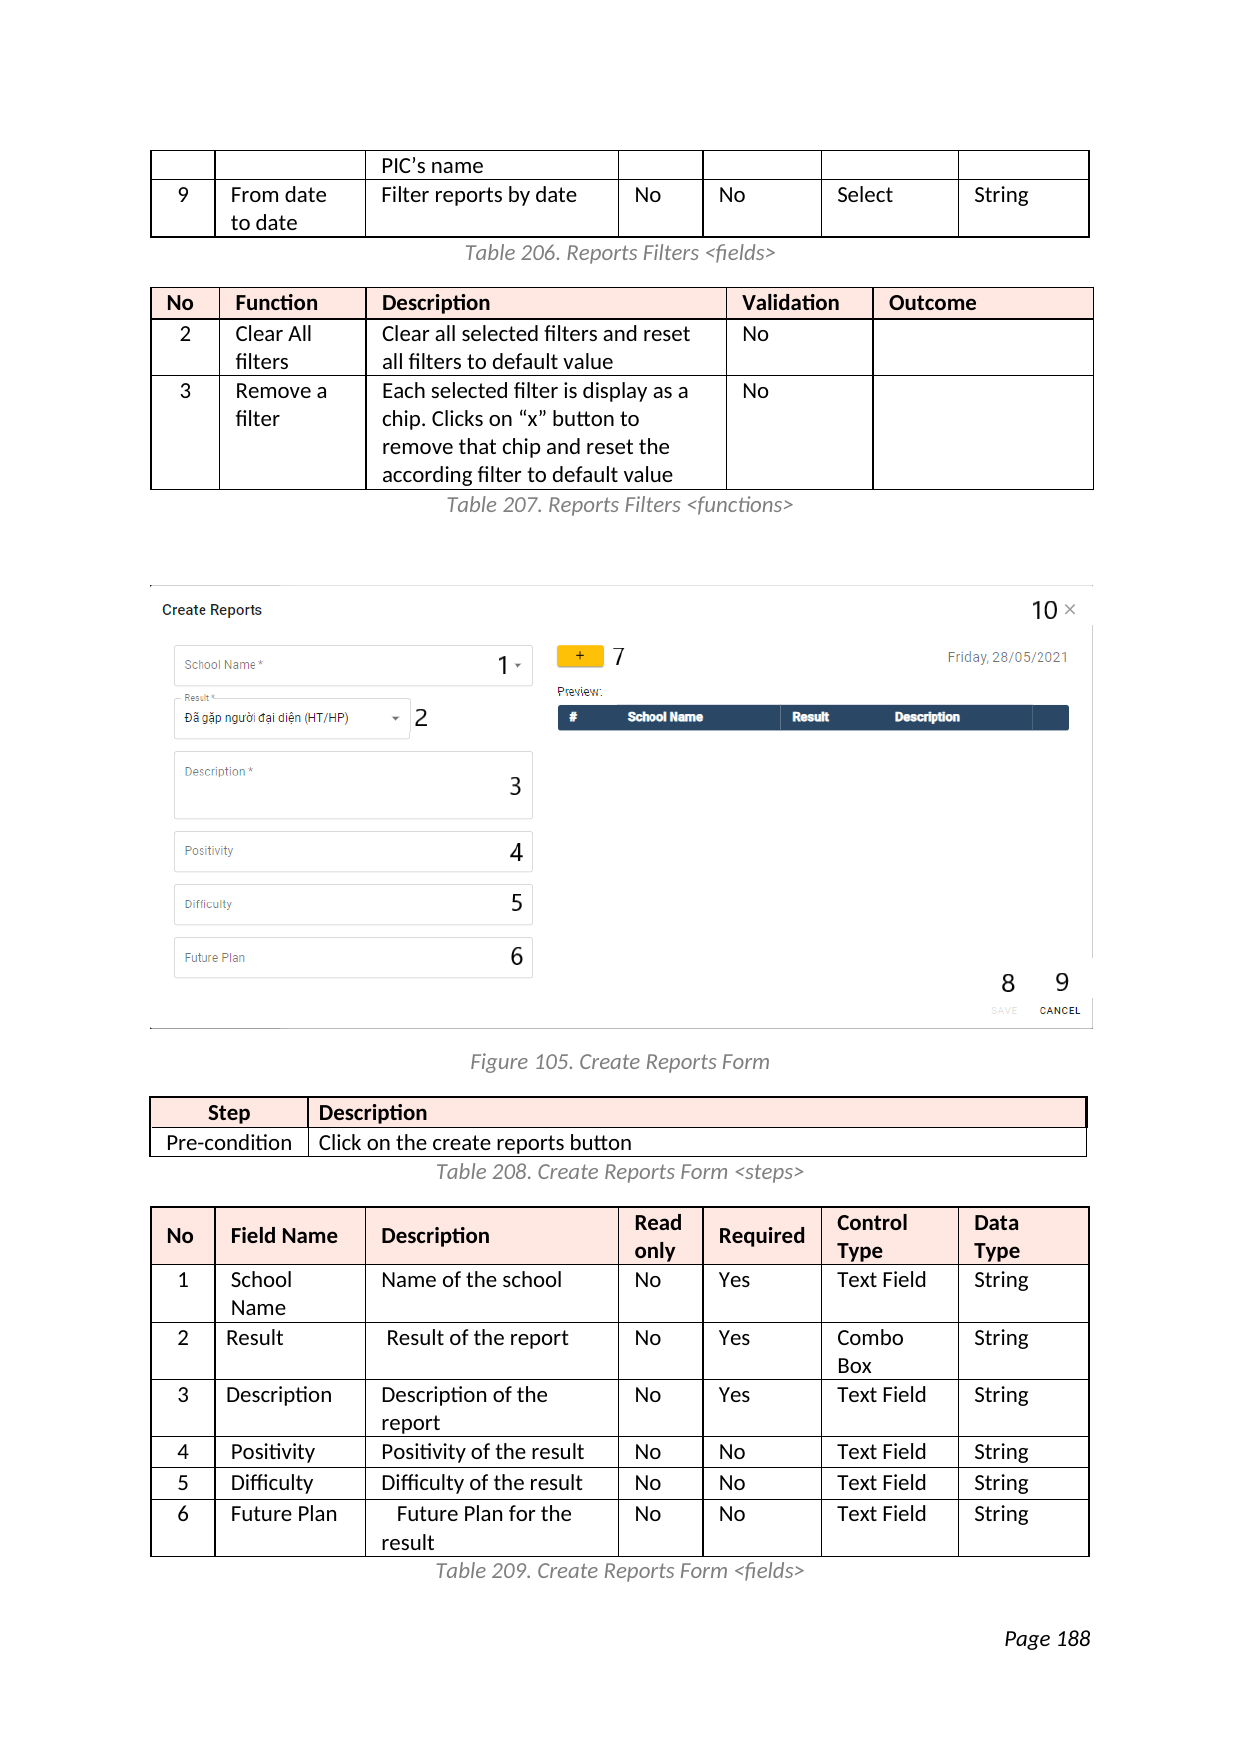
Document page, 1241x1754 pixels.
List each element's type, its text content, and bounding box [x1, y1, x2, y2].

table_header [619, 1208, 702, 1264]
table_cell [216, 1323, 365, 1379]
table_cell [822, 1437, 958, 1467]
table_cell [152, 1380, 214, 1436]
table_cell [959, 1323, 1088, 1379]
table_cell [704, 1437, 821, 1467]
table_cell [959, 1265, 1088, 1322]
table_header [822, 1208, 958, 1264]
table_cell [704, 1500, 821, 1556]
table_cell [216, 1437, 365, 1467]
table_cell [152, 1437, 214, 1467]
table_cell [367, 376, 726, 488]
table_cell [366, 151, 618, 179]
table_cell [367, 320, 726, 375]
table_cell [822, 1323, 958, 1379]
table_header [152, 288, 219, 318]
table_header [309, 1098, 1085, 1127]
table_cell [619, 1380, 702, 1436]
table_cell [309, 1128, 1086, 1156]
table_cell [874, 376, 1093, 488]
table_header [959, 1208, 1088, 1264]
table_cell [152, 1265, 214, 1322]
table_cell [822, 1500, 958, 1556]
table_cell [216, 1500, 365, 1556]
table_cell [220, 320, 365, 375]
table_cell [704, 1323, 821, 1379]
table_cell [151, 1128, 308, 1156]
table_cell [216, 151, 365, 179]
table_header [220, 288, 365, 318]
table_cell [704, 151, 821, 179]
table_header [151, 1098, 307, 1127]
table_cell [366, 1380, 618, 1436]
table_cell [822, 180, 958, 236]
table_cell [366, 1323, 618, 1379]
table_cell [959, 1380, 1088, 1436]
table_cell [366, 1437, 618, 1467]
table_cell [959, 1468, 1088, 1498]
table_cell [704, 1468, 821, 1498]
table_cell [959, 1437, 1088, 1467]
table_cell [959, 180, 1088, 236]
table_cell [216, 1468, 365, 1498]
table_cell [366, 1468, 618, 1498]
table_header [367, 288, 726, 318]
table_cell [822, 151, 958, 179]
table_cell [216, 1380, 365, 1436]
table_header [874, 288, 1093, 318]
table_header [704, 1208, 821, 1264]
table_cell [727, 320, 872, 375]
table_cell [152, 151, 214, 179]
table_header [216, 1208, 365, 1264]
text Figure 105. Create Reports Form [150, 1047, 1093, 1075]
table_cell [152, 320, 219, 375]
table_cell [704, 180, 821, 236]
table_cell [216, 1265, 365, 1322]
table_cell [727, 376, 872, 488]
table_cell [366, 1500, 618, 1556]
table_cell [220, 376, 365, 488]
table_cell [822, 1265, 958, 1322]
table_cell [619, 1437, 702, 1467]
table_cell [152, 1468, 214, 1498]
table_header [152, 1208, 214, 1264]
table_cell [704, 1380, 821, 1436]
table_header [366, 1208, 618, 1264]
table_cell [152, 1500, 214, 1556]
picture [150, 585, 1093, 1029]
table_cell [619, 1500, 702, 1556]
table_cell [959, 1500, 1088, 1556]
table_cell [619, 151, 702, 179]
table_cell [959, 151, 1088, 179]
text Table 208. Create Reports Form <steps> [150, 1157, 1093, 1185]
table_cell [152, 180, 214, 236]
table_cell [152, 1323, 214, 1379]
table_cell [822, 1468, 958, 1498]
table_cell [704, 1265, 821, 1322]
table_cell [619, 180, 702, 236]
text Table 209. Create Reports Form <fields> [150, 1557, 1093, 1585]
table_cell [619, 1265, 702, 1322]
text Table 207. Reports Filters <functions> [150, 490, 1093, 518]
text Table 206. Reports Filters <fields> [150, 238, 1093, 266]
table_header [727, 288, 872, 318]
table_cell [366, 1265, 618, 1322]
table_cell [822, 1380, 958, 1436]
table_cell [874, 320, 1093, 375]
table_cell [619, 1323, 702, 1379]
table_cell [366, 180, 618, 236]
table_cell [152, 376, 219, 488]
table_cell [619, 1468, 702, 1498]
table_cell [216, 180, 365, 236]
